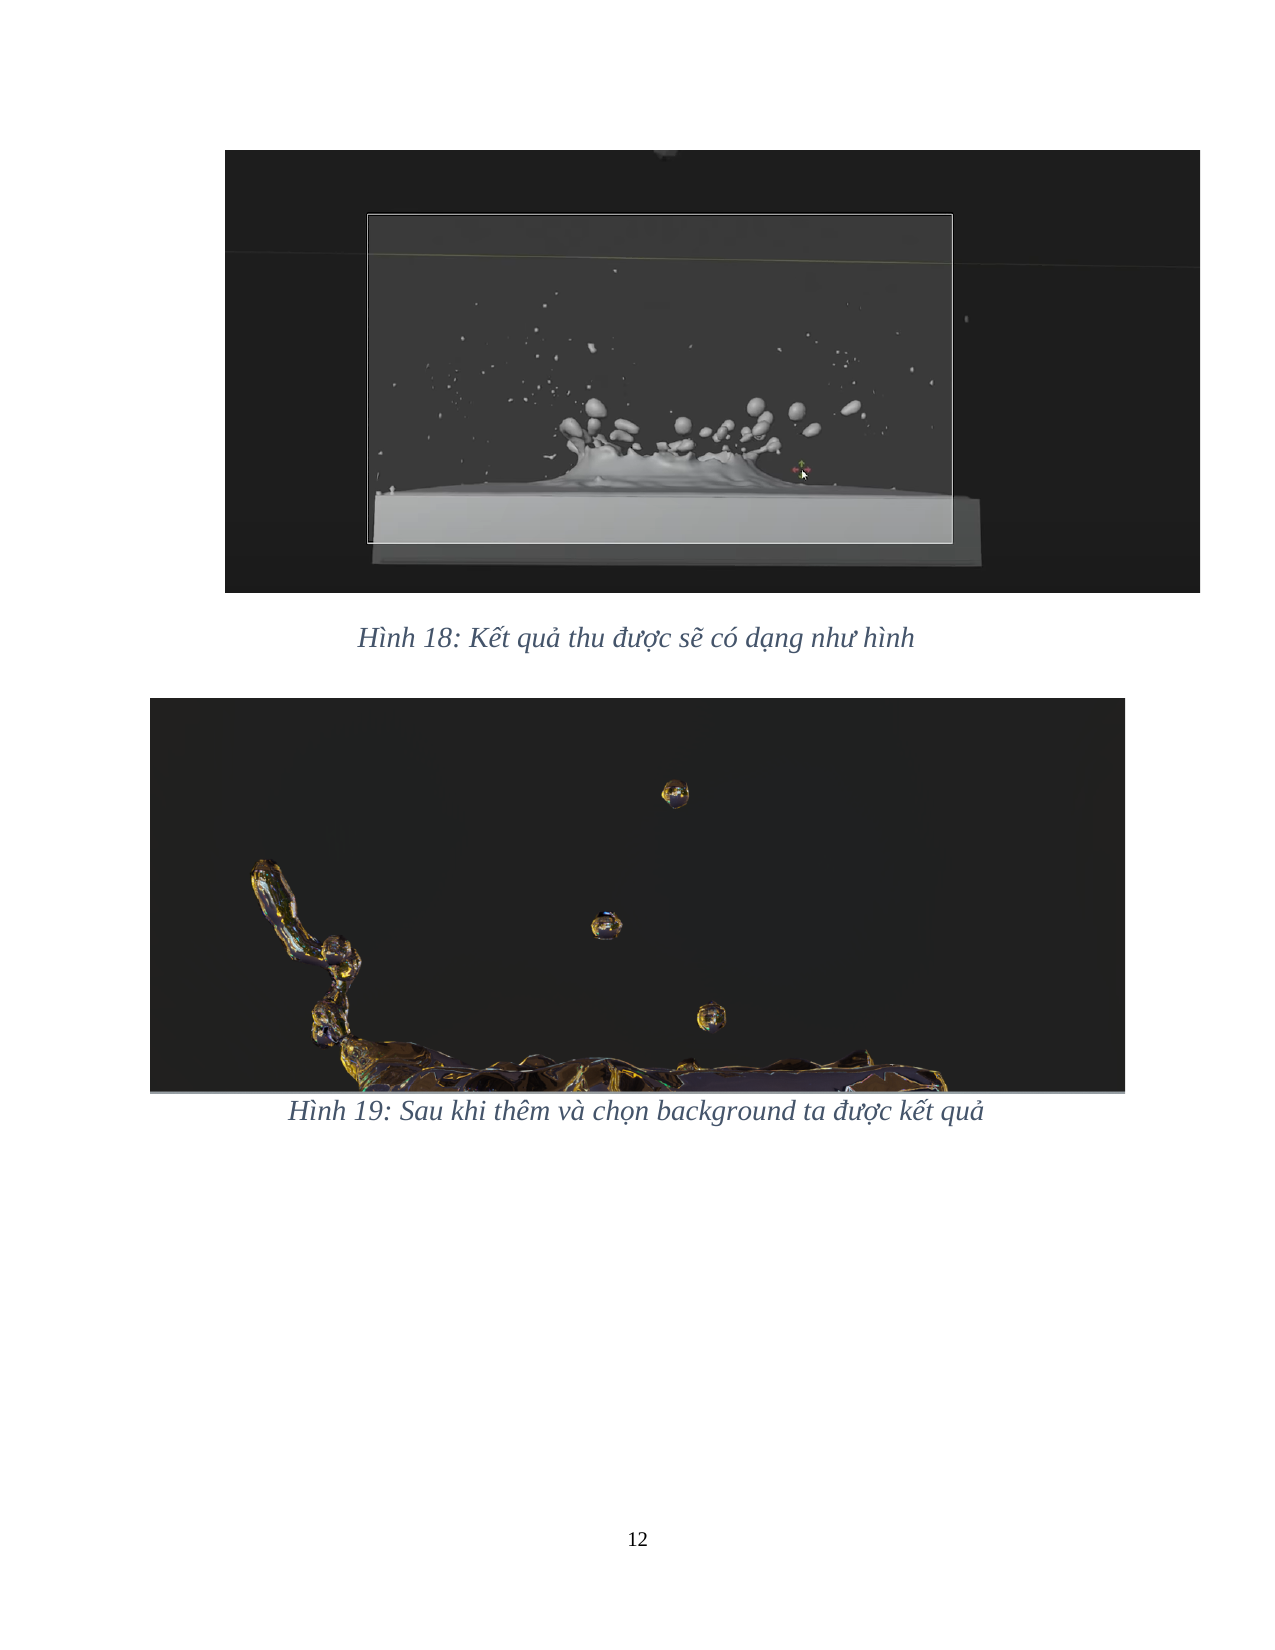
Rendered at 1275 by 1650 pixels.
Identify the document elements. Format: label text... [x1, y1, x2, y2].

picture [225, 150, 1200, 593]
text Hình 18: Kết quả thu được sẽ có dạng như hình [150, 620, 1125, 653]
picture [150, 698, 1125, 1094]
text Hình 19: Sau khi thêm và chọn background ta được kết quả [150, 1094, 1125, 1127]
